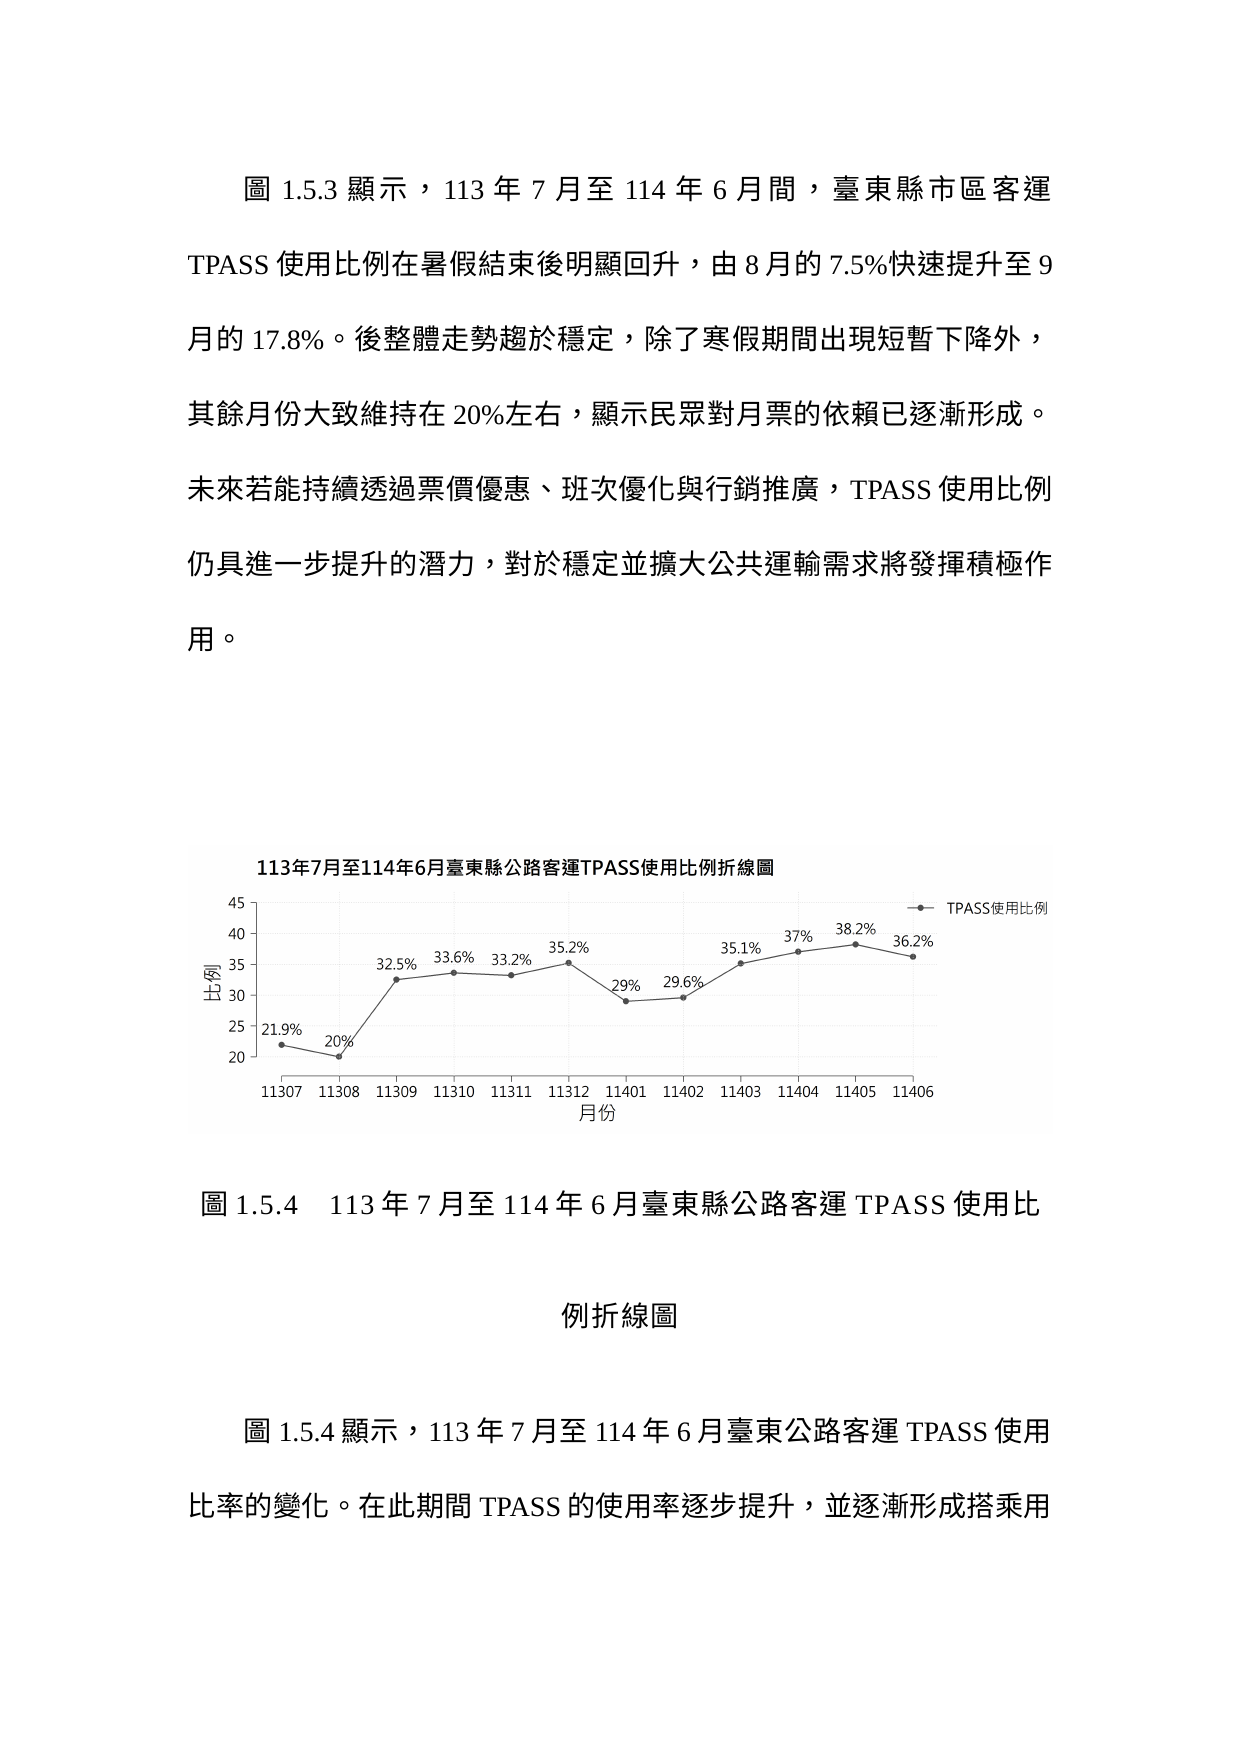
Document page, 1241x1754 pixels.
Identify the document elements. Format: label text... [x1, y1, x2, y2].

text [187, 1391, 1053, 1541]
text 圖1.5.4 113年7月至114年6月臺東縣公路客運TPASS使用比例折線圖 [187, 1165, 1053, 1352]
text 圖1.5.3顯示，113年7月至114年6月間，臺東縣市區客運TPASS使用比例在暑假結束後明顯回升，由8月的7.5%快速提升至9月的17.8%。後整體走勢趨於穩定，除了寒假期間出現短暫下降外，其餘月份大致維持在20%左右，顯示民眾對月票的依賴已逐漸形成。未來若能持續透過票價優惠、班次優化與行銷推廣，TPASS使用比例仍具進一步提升的潛力，對於穩定並擴大公共運輸需求將發揮積極作用。 [187, 150, 1053, 675]
picture [187, 845, 1054, 1134]
